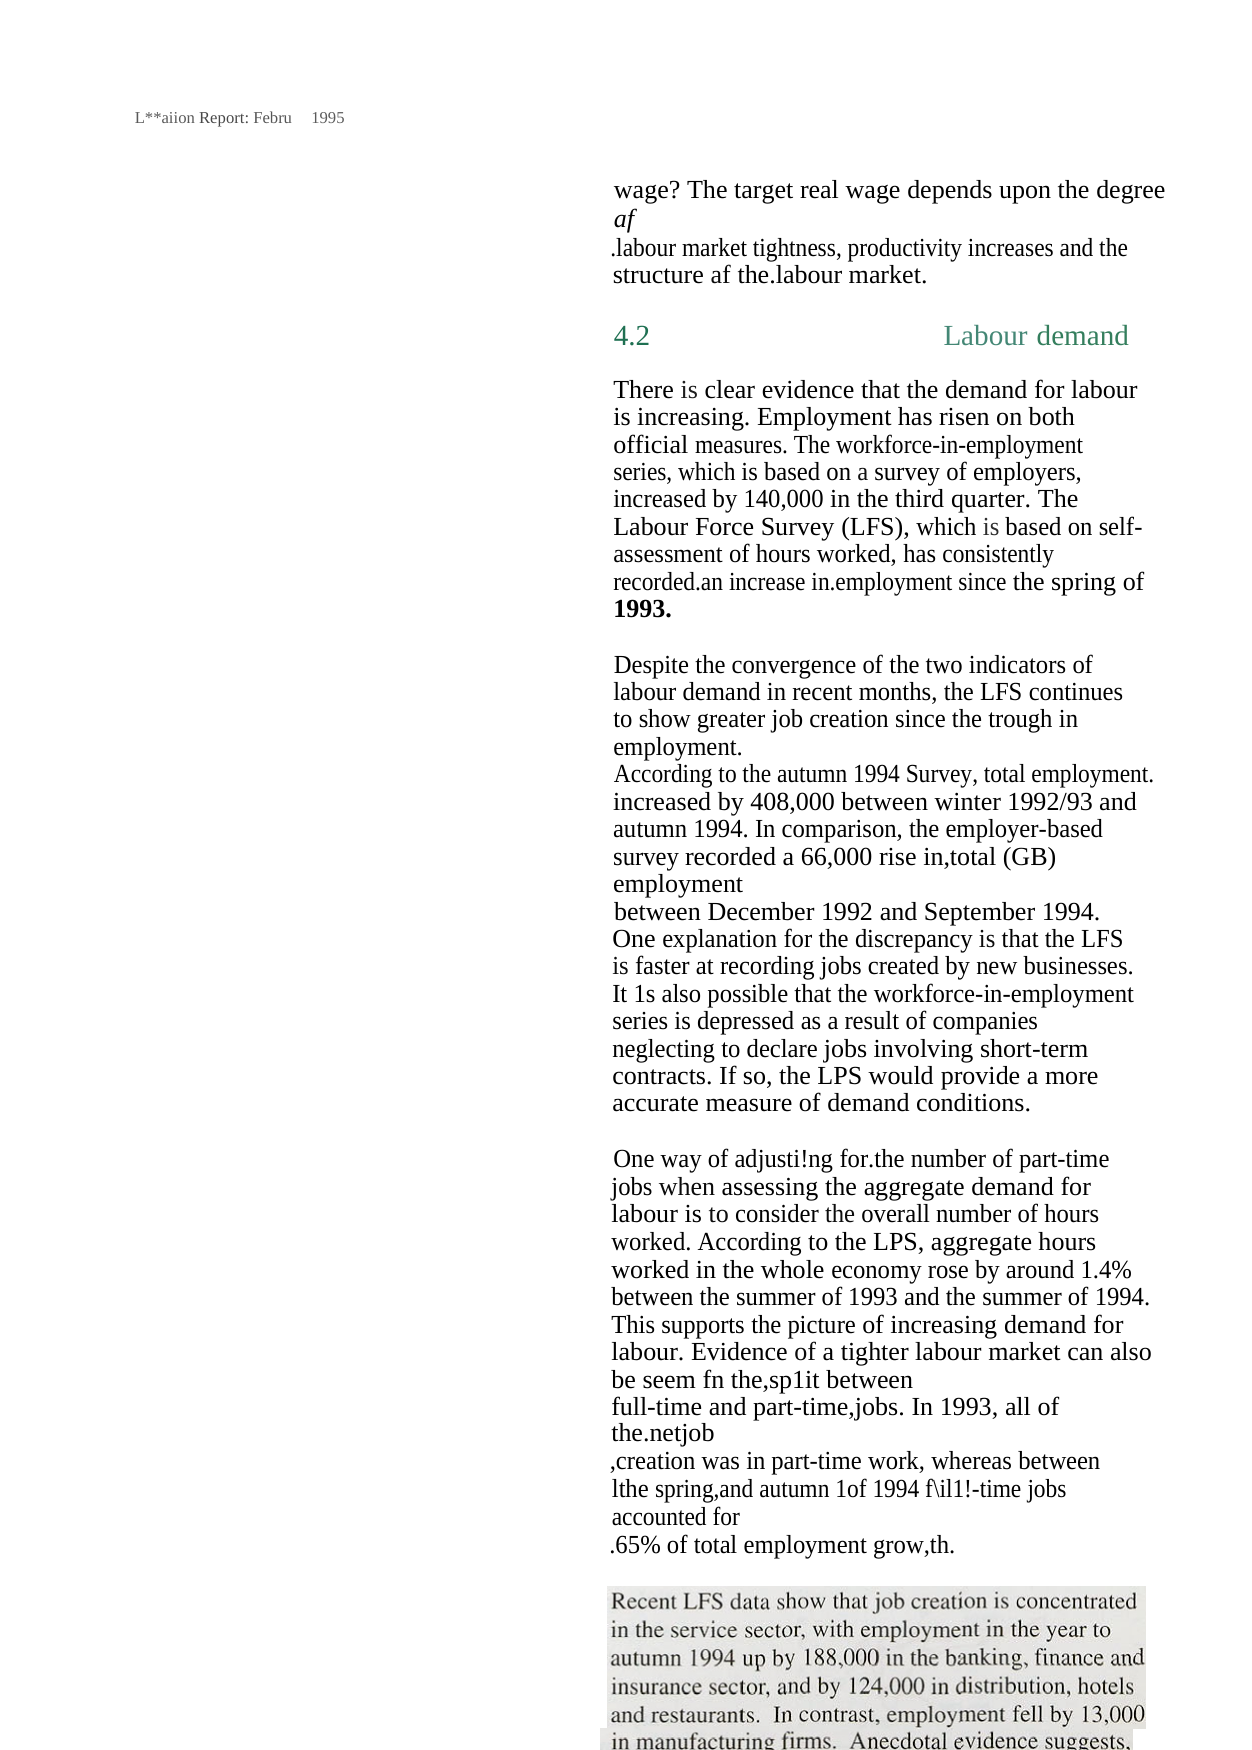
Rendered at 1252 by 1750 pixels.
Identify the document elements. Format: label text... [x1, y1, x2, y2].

text ,creation was in part-time work, whereas between lthe spring,and autumn 1of 1994 f\il1!-time jobs accounted for [609, 1447, 1140, 1531]
text L**aiion Report: Febru 1995 [134, 108, 1168, 127]
text One way of adjusti!ng for.the number of part-time jobs when assessing the aggregate demand for labour is to consider the overall number of hours worked. According to the LPS, aggregate hours worked in the whole economy rose by around 1.4% between the summer of 1993 and the summer of 1994. This supports the picture of increasing demand for labour. Evidence of a tighter labour market can also be seem fn the,sp1it between [611, 1146, 1156, 1394]
subtitle 4.2 Labour demand [613, 318, 1168, 352]
text between December 1992 and September 1994. One explanation for the discrepancy is that the LFS is faster at recording jobs created by new businesses. It 1s also possible that the workforce-in-employment series is depressed as a result of companies neglecting to declare jobs involving short-term contracts. If so, the LPS would provide a more accurate measure of demand conditions. [612, 898, 1144, 1117]
text According to the autumn 1994 Survey, total employment. increased by 408,000 between winter 1992/93 and autumn 1994. In comparison, the employer-based survey recorded a 66,000 rise in,total (GB) employment [613, 761, 1157, 898]
text .65% of total employment grow,th. [609, 1531, 1168, 1559]
text Despite the convergence of the two indicators of labour demand in recent months, the LFS continues to show greater job creation since the trough in employment. [613, 651, 1139, 761]
text full-time and part-time,jobs. In 1993, all of the.netjob [611, 1394, 1168, 1447]
text .labour market tightness, productivity increases and the structure af the.labour market. [610, 234, 1168, 289]
picture [600, 1586, 1146, 1750]
text There is clear evidence that the demand for labour is increasing. Employment has risen on both official measures. The workforce-in-employment series, which is based on a survey of employers, increased by 140,000 in the third quarter. The Labour Force Survey (LFS), which is based on self-assessment of hours worked, has consistently recorded.an increase in.employment since the spring of 1993. [613, 377, 1147, 623]
subtitle wage? The target real wage depends upon the degree af [614, 176, 1168, 234]
